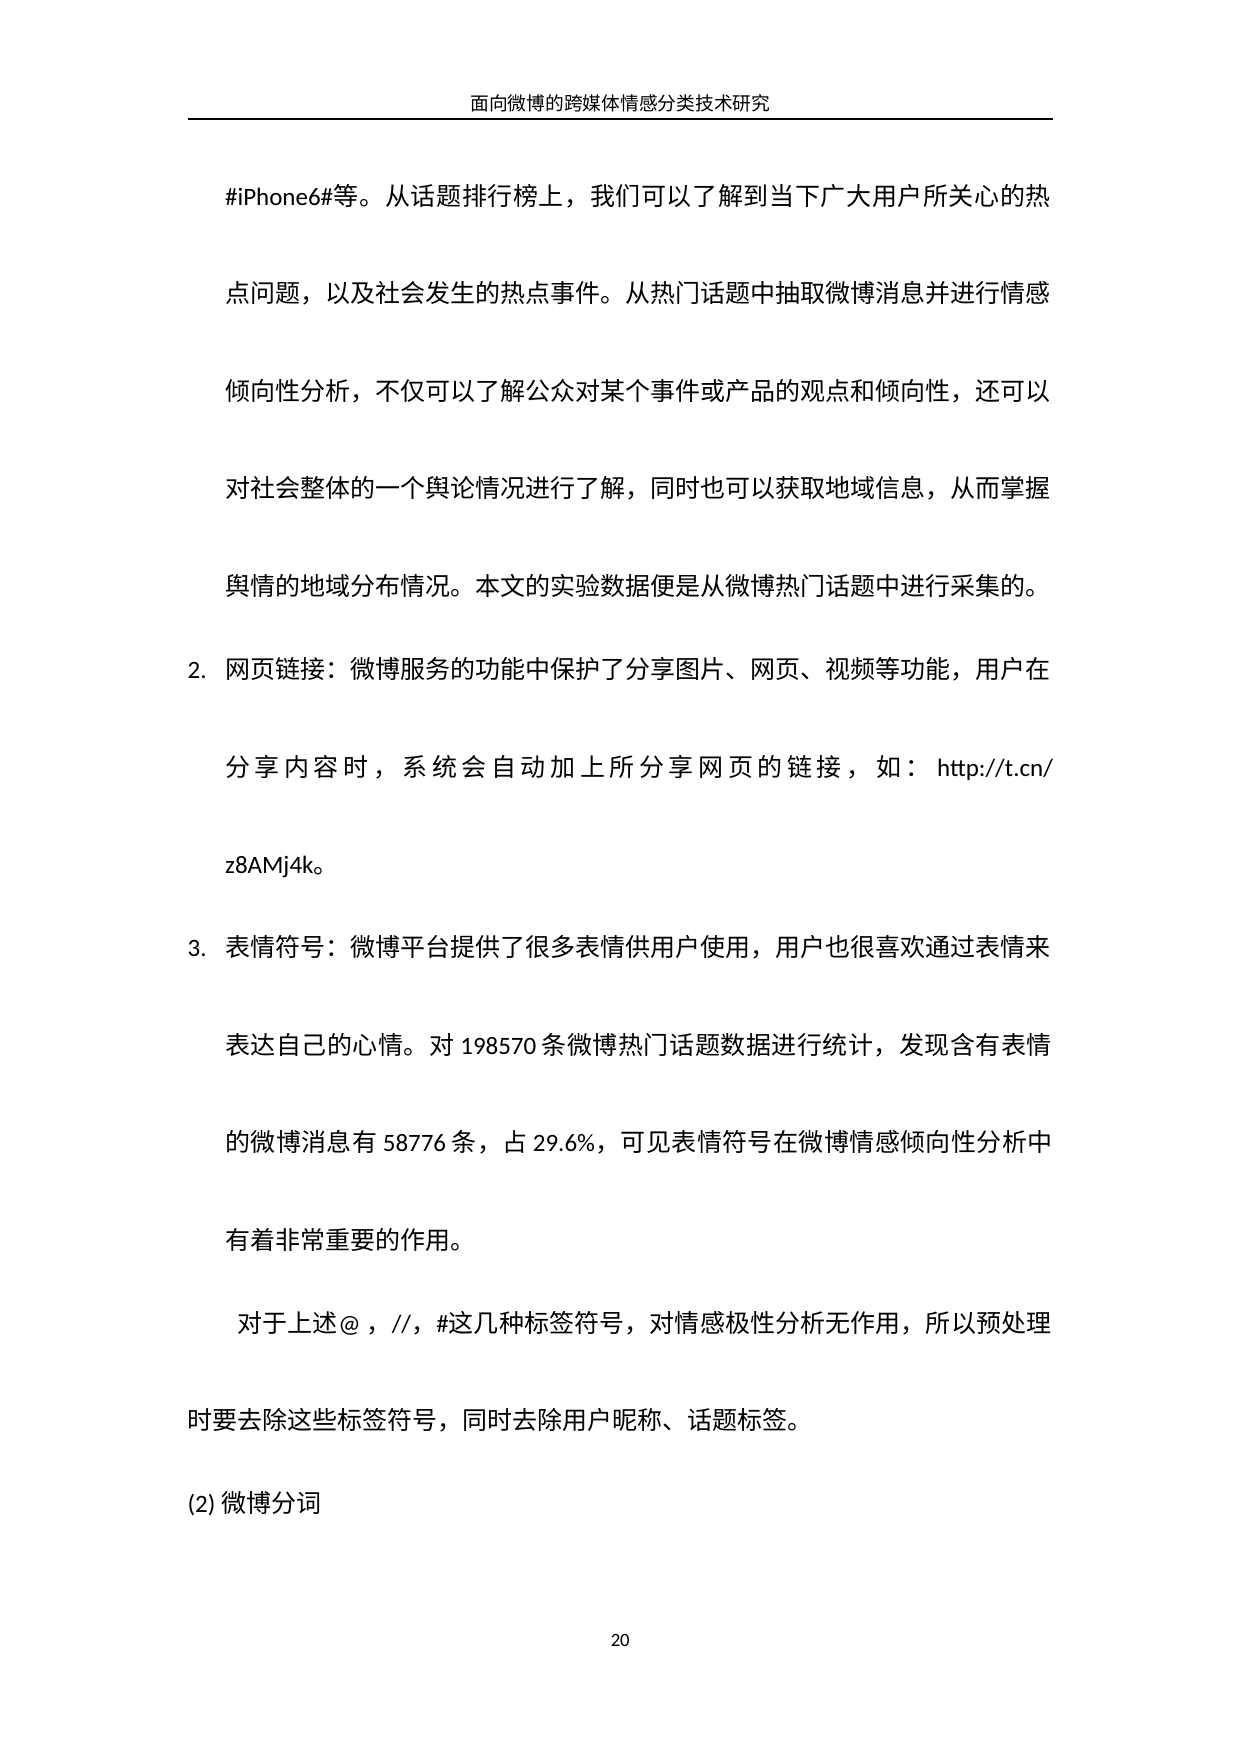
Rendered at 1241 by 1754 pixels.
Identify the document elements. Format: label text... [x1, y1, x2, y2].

text 对于上述@ ，//，#这几种标签符号，对情感极性分析无作用，所以预处理时要去除这些标签符号，同时去除用户昵称、话题标签。 [187, 1289, 1053, 1451]
list 网页链接：微博服务的功能中保护了分享图片、网页、视频等功能，用户在分享内容时，系统会自动加上所分享网页的链接，如：http://t.cn/z8AMj4k。 [187, 635, 1053, 895]
text (2) 微博分词 [187, 1469, 1053, 1534]
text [225, 162, 1053, 617]
list 表情符号：微博平台提供了很多表情供用户使用，用户也很喜欢通过表情来表达自己的心情。对198570条微博热门话题数据进行统计，发现含有表情的微博消息有58776条，占29.6%，可见表情符号在微博情感倾向性分析中有着非常重要的作用。 [187, 913, 1053, 1271]
